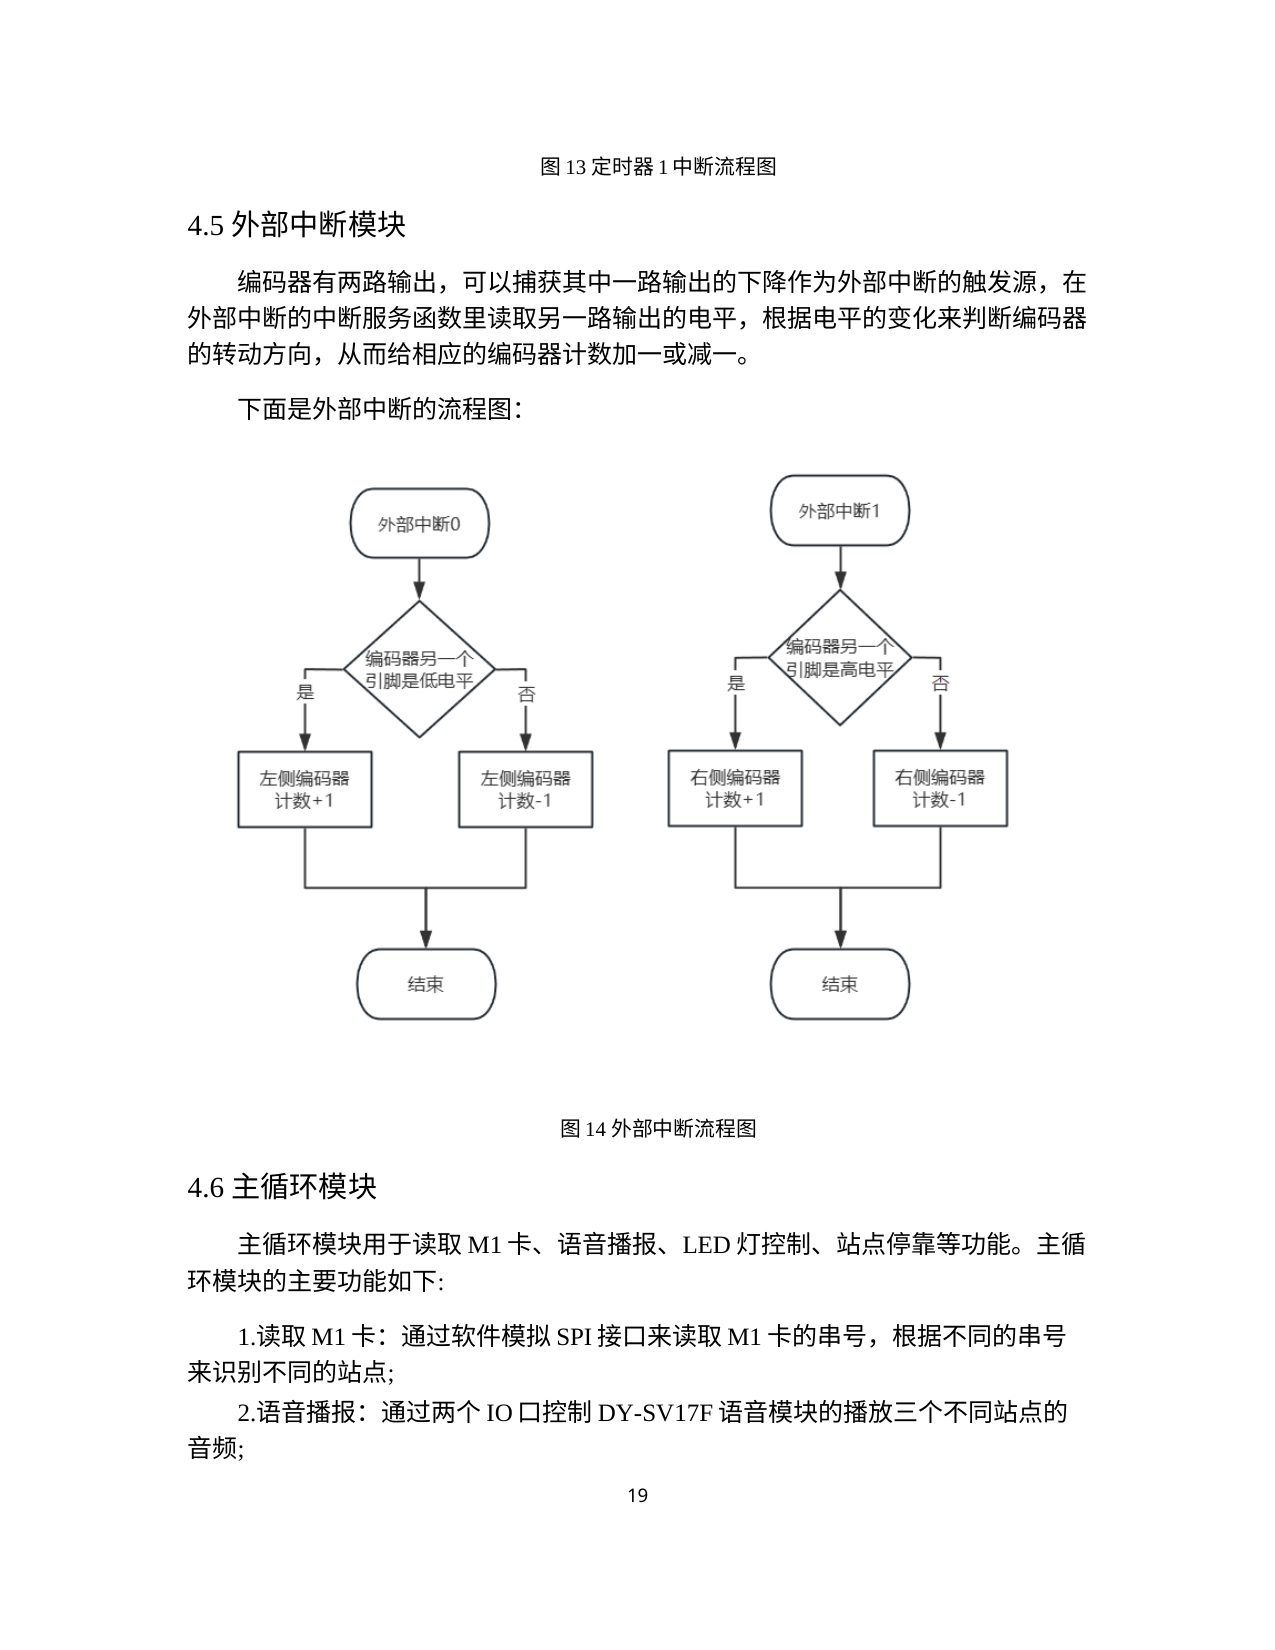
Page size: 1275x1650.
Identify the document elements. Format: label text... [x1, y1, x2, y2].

text 图14 外部中断流程图 [187, 1112, 1087, 1143]
text 下面是外部中断的流程图： [187, 390, 1087, 426]
text 2.语音播报：通过两个IO口控制DY-SV17F语音模块的播放三个不同站点的音频; [187, 1392, 1087, 1465]
subtitle 4.5 外部中断模块 [187, 201, 1087, 244]
subtitle 4.6 主循环模块 [187, 1164, 1087, 1206]
text 主循环模块用于读取M1卡、语音播报、LED灯控制、站点停靠等功能。主循环模块的主要功能如下: [187, 1225, 1087, 1297]
text 图13 定时器1中断流程图 [187, 150, 1087, 180]
text 编码器有两路输出，可以捕获其中一路输出的下降作为外部中断的触发源，在外部中断的中断服务函数里读取另一路输出的电平，根据电平的变化来判断编码器的转动方向，从而给相应的编码器计数加一或减一。 [187, 262, 1087, 371]
picture [187, 445, 1052, 1094]
text 1.读取M1卡：通过软件模拟SPI接口来读取M1卡的串号，根据不同的串号来识别不同的站点; [187, 1316, 1087, 1389]
